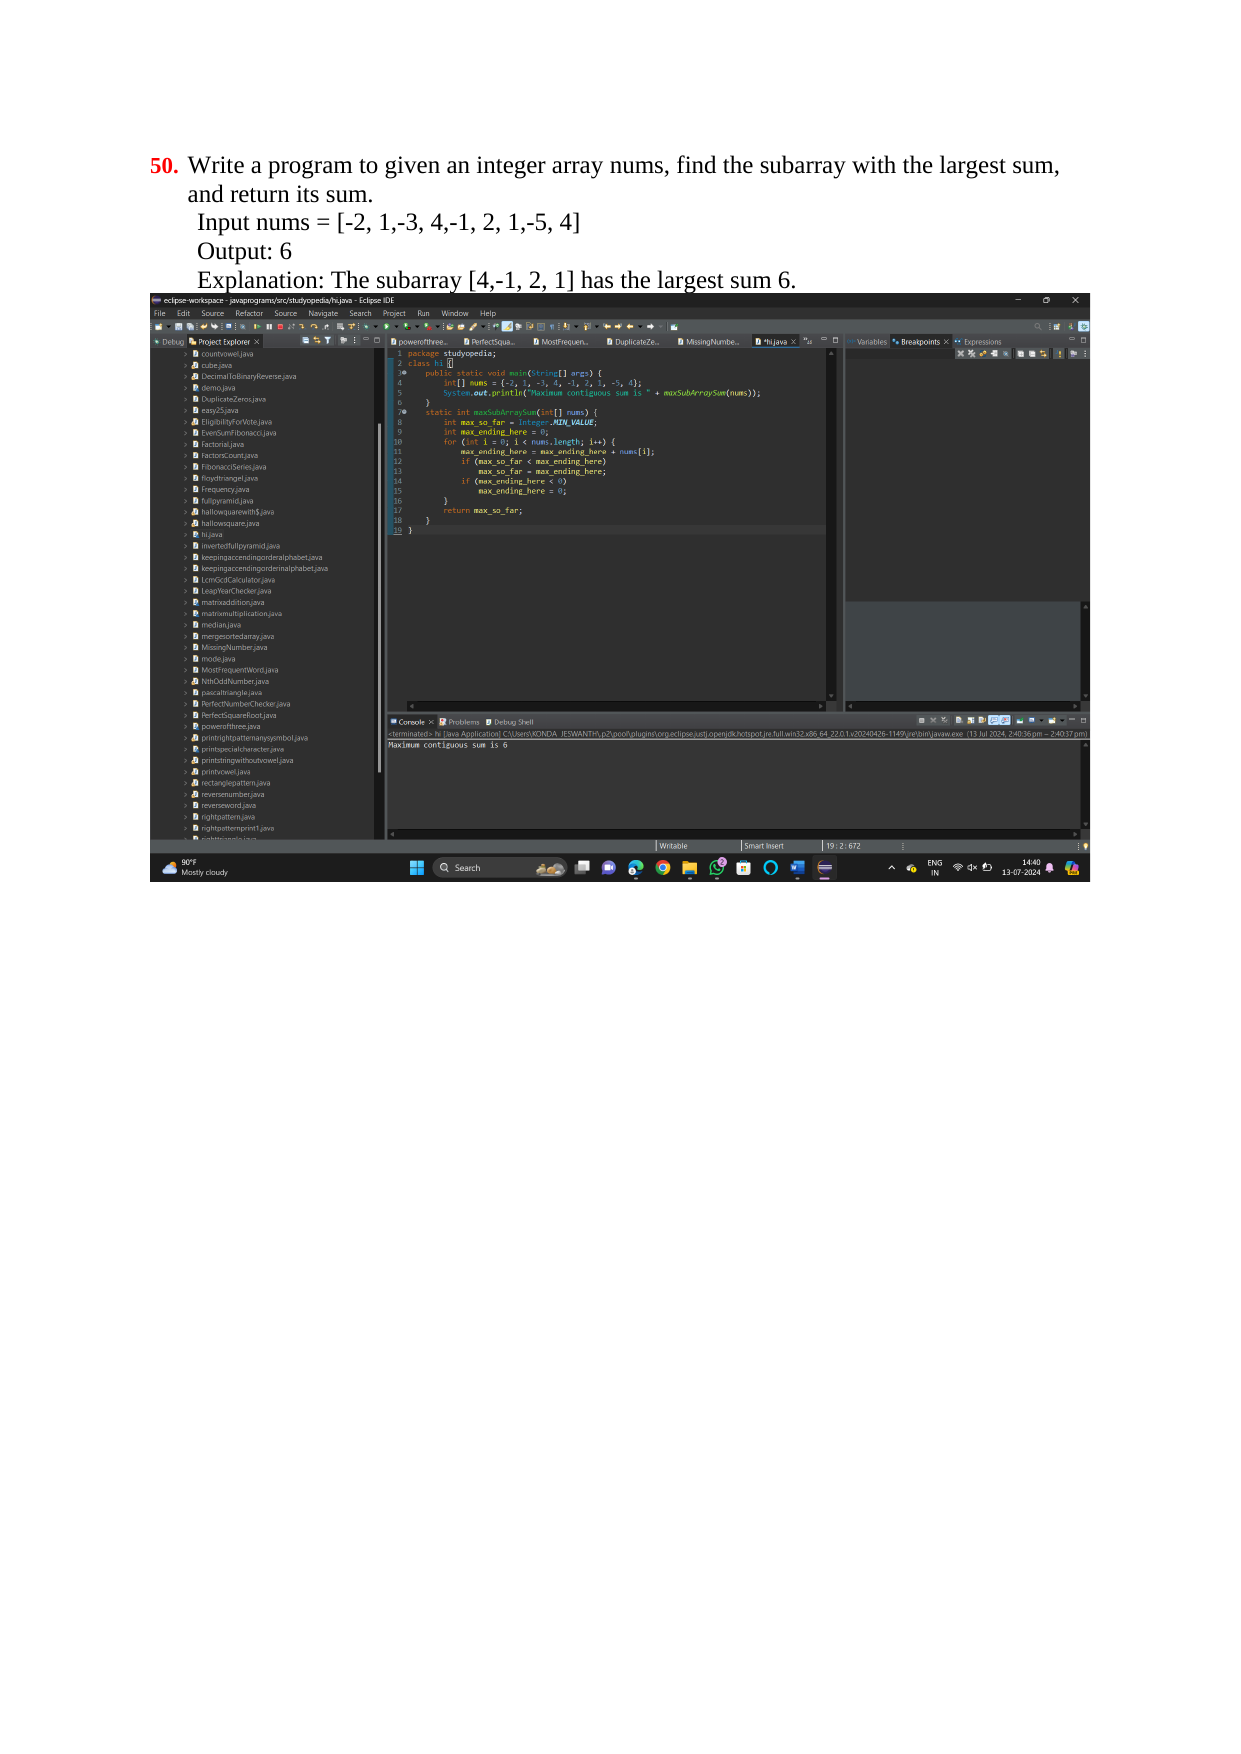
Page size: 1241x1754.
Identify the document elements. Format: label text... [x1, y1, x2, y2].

text Output: 6 [197, 236, 1090, 265]
list Write a program to given an integer array nums, find the subarray with the largest sum, and return its sum. [150, 150, 1090, 207]
text Input nums = [-2, 1,-3, 4,-1, 2, 1,-5, 4] [197, 207, 1090, 236]
picture [150, 293, 1091, 882]
text Explanation: The subarray [4,-1, 2, 1] has the largest sum 6. [197, 265, 1090, 293]
